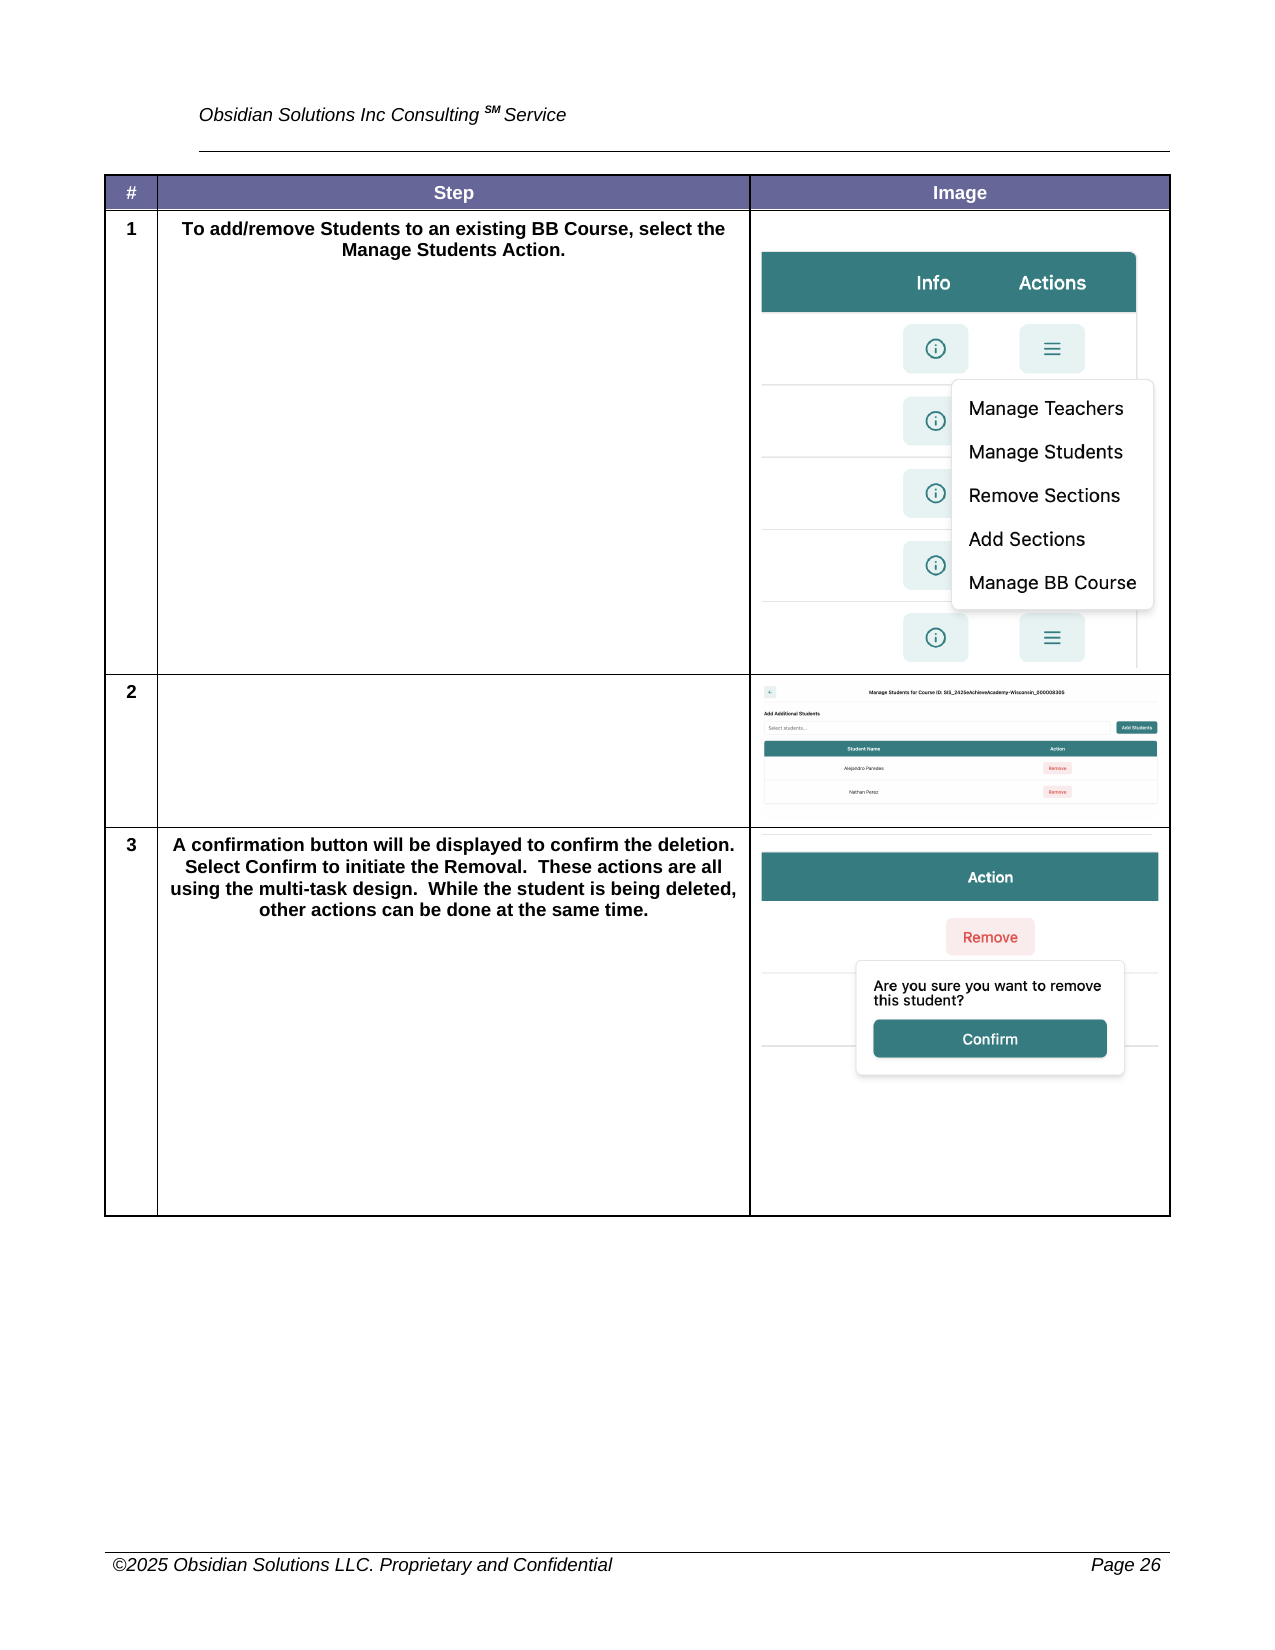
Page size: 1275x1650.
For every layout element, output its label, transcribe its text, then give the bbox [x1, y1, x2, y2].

table_cell 1 [106, 211, 157, 673]
picture [761, 681, 1159, 821]
picture [761, 217, 1159, 668]
table_header Image [751, 176, 1169, 209]
table_cell A confirmation button will be displayed to confirm the deletion. Select Confirm to initiate the Removal. These actions are all using the multi-task design. While the student is being deleted, other actions can be done at the same time. [158, 828, 749, 1215]
table_header Step [158, 176, 749, 209]
table_cell [751, 828, 1169, 1215]
table_cell [751, 211, 1169, 673]
table_cell To add/remove Students to an existing BB Course, select the Manage Students Action. [158, 211, 749, 673]
table_cell 2 [106, 675, 157, 826]
table_cell [158, 675, 749, 826]
table_cell [751, 675, 1169, 826]
table_cell 3 [106, 828, 157, 1215]
picture [761, 834, 1159, 1209]
table_header # [106, 176, 157, 209]
